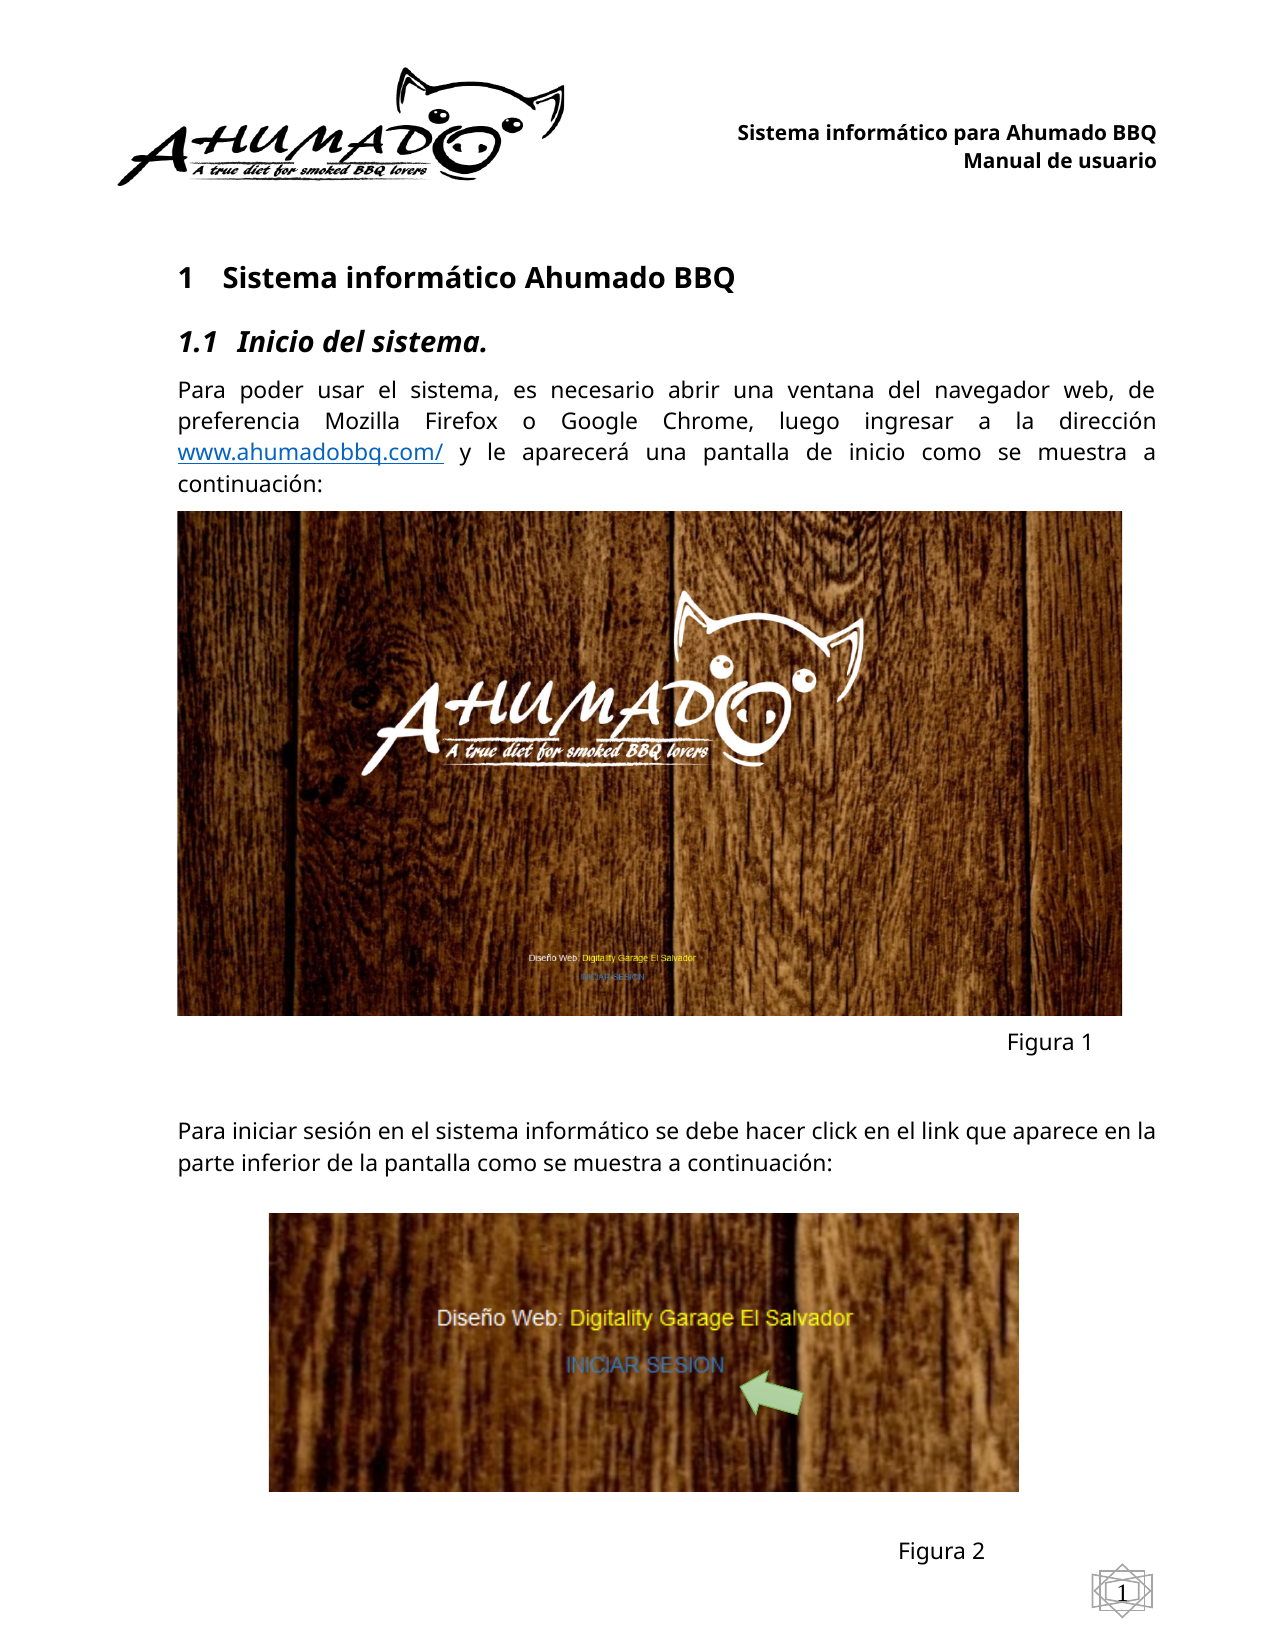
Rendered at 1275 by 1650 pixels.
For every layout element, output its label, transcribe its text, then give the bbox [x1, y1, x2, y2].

text Para poder usar el sistema, es necesario abrir una ventana del navegador web, de preferencia Mozilla Firefox o Google Chrome, luego ingresar a la dirección www.ahumadobbq.com/ y le aparecerá una pantalla de inicio como se muestra a continuación: [177, 374, 1157, 499]
picture [177, 511, 1123, 1016]
subtitle Inicio del sistema. [177, 322, 1157, 361]
subtitle Sistema informático Ahumado BBQ [177, 257, 1157, 297]
picture [117, 67, 565, 186]
picture [268, 1213, 1019, 1492]
text Para iniciar sesión en el sistema informático se debe hacer click en el link que aparece en la parte inferior de la pantalla como se muestra a continuación: [177, 1115, 1157, 1178]
